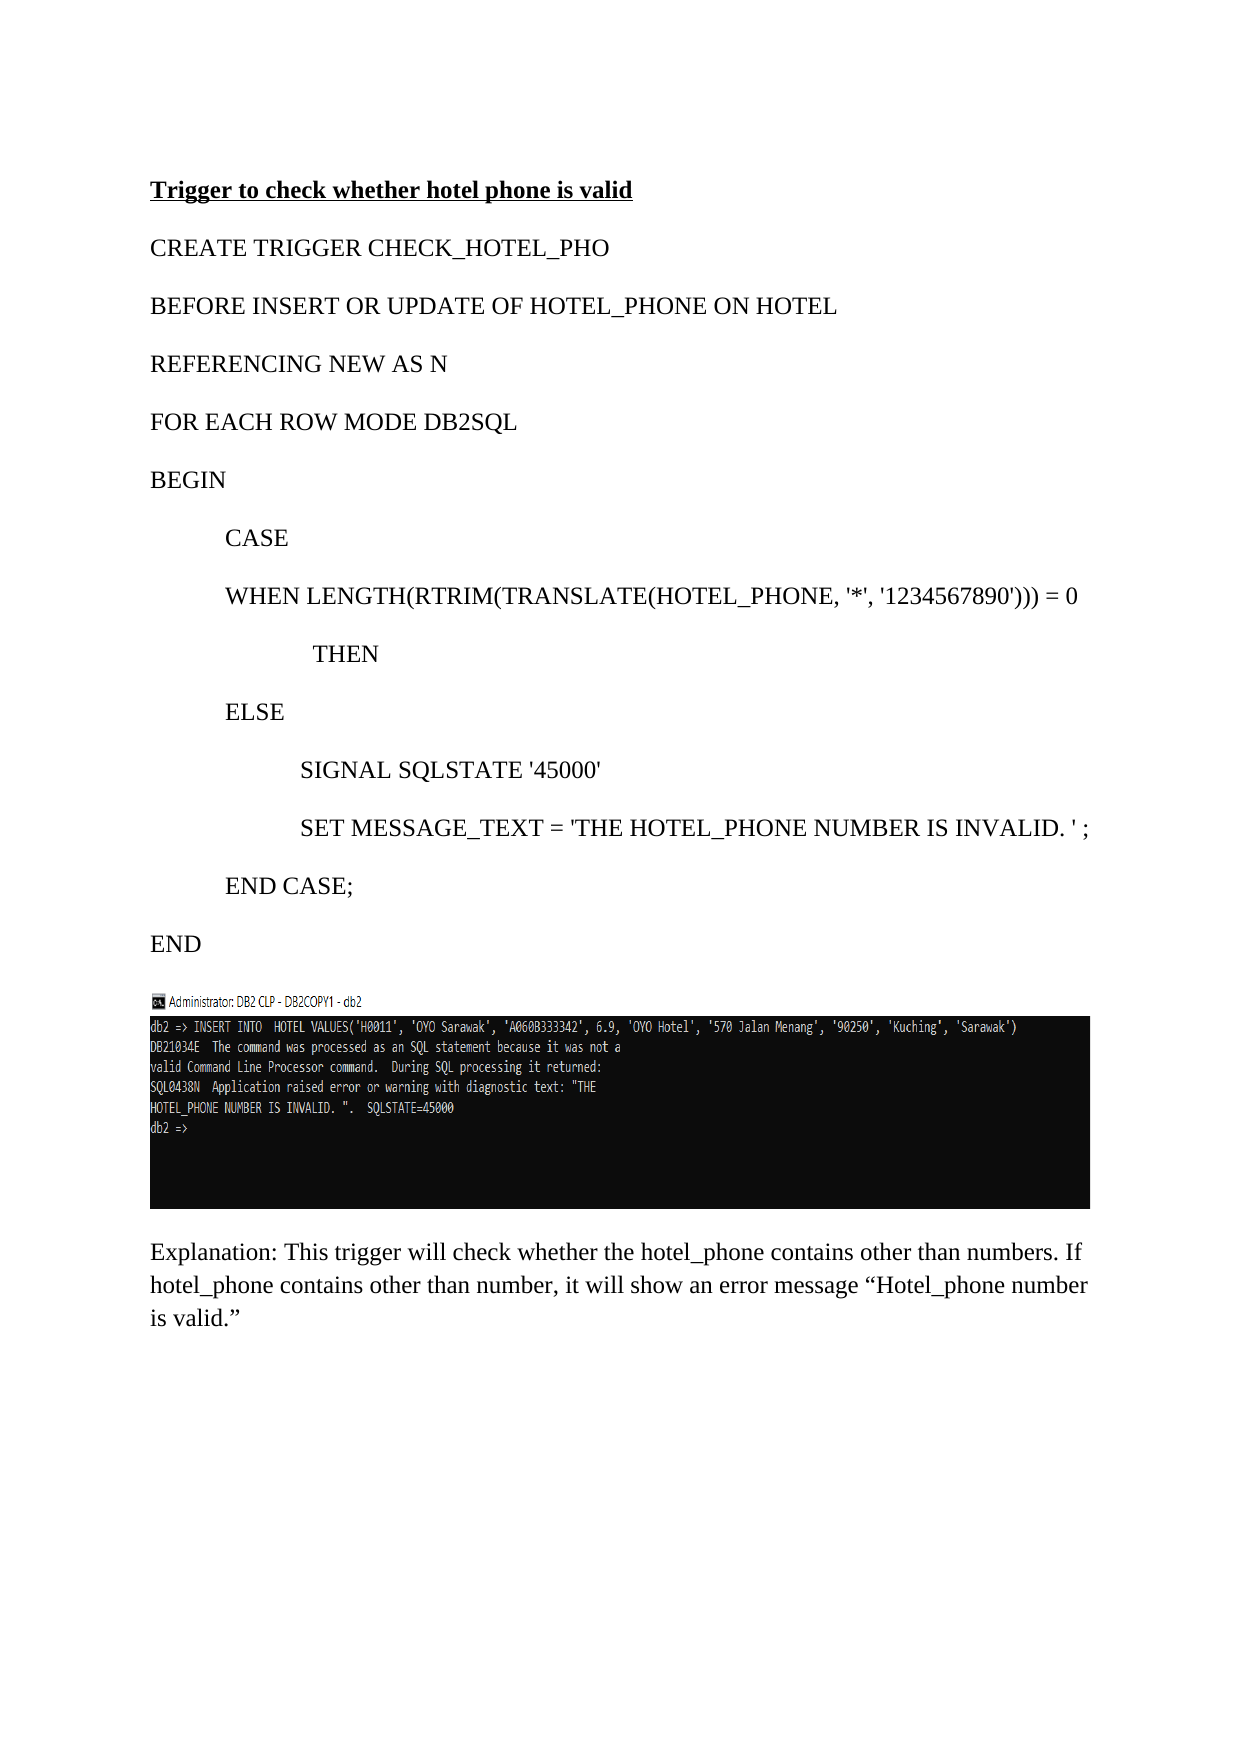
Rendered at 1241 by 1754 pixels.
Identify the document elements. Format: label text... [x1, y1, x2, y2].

text REFERENCING NEW AS N [150, 349, 1090, 378]
text BEGIN [150, 465, 1090, 494]
text CREATE TRIGGER CHECK_HOTEL_PHO [150, 233, 1090, 262]
text WHEN LENGTH(RTRIM(TRANSLATE(HOTEL_PHONE, '*', '1234567890'))) = 0 [150, 581, 1090, 610]
text SIGNAL SQLSTATE '45000' [150, 755, 1090, 784]
text FOR EACH ROW MODE DB2SQL [150, 407, 1090, 436]
text END CASE; [150, 871, 1090, 900]
text Trigger to check whether hotel phone is valid [150, 175, 1090, 204]
text Explanation: This trigger will check whether the hotel_phone contains other than numbers. If hotel_phone contains other than number, it will show an error message “Hotel_phone number is valid.” [150, 1237, 1090, 1332]
text ELSE [150, 697, 1090, 726]
picture [150, 987, 1091, 1209]
text BEFORE INSERT OR UPDATE OF HOTEL_PHONE ON HOTEL [150, 291, 1090, 320]
text SET MESSAGE_TEXT = 'THE HOTEL_PHONE NUMBER IS INVALID. ' ; [150, 813, 1090, 842]
text END [150, 929, 1090, 958]
text THEN [150, 639, 1090, 668]
text CASE [150, 523, 1090, 552]
